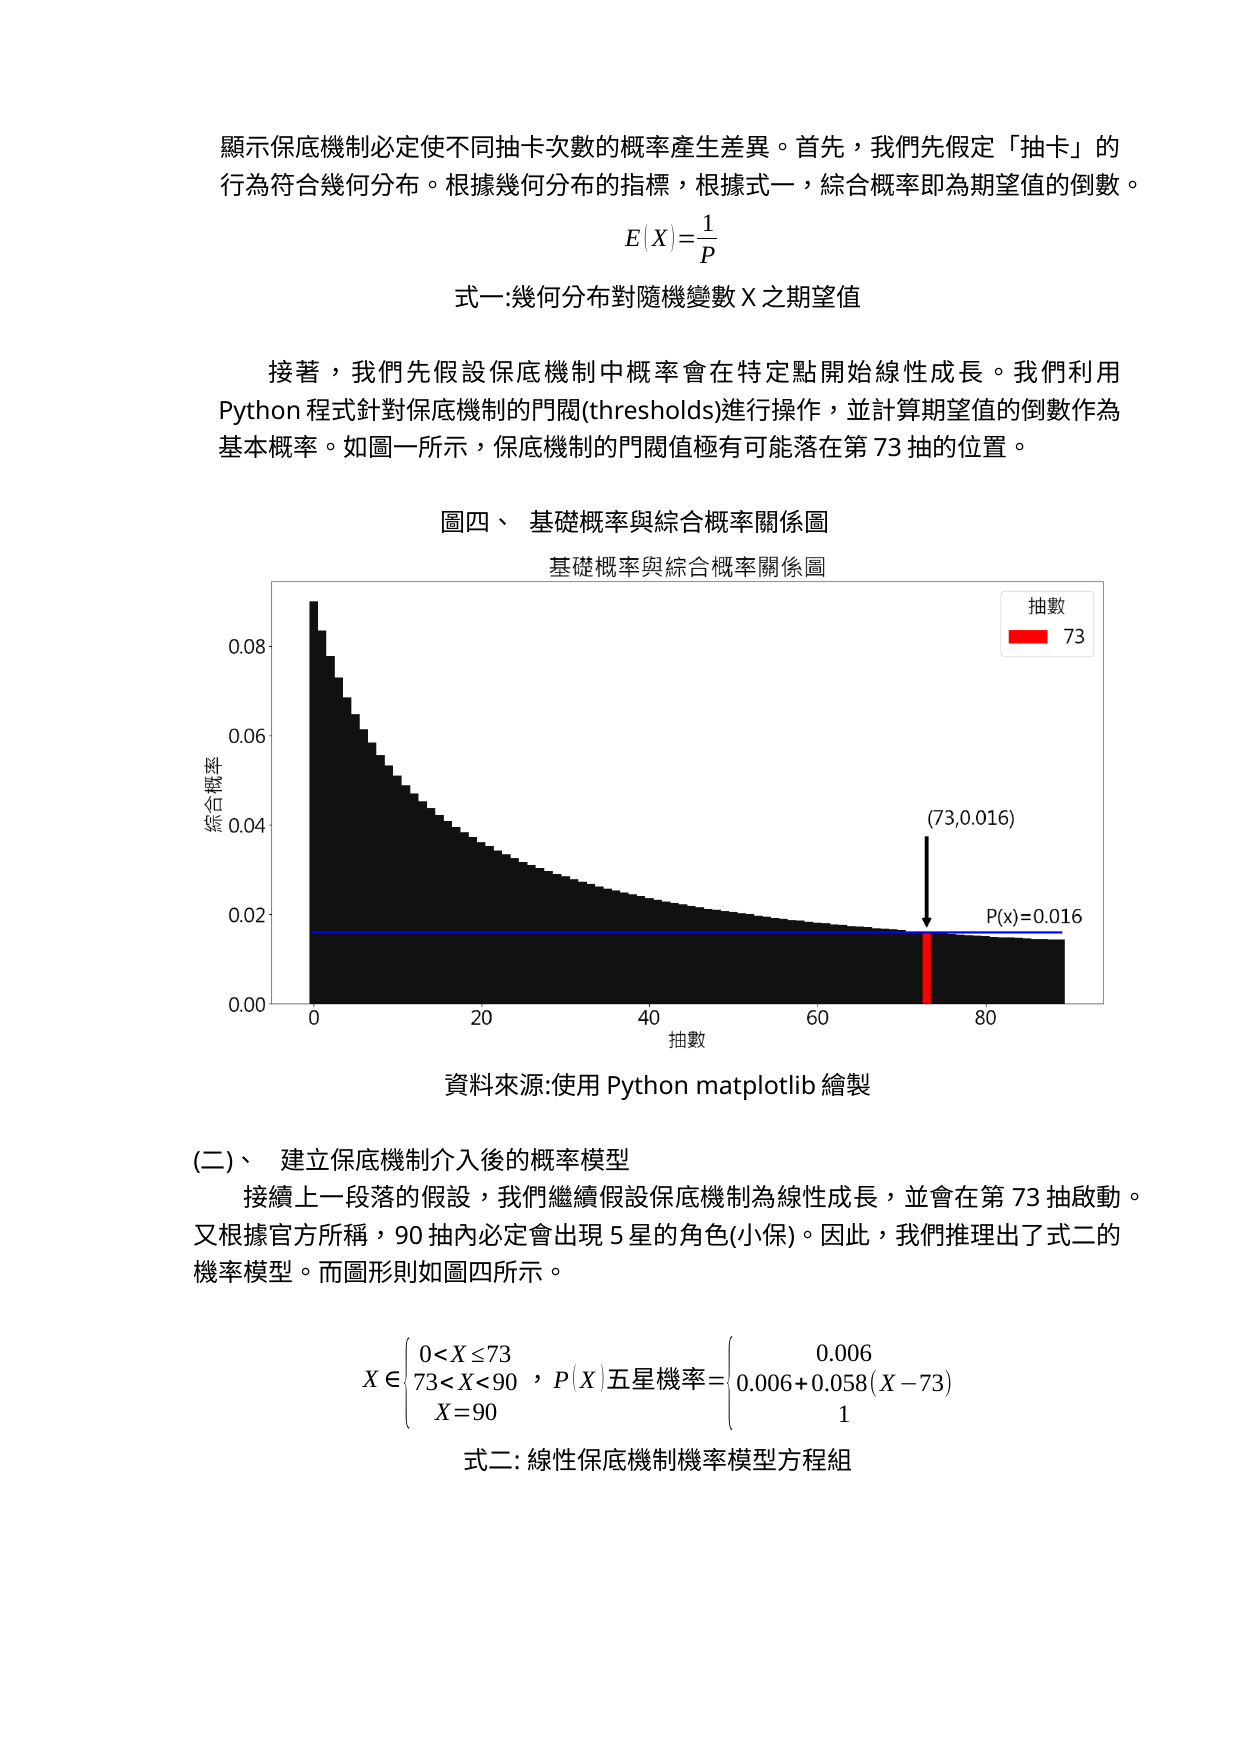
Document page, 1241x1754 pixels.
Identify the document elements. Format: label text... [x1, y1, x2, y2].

list 建立保底機制介入後的概率模型 [193, 1139, 1122, 1177]
text 接續上一段落的假設，我們繼續假設保底機制為線性成長，並會在第73抽啟動。又根據官方所稱，90抽內必定會出現5星的角色(小保)。因此，我們推理出了式二的機率模型。而圖形則如圖四所示。 [193, 1177, 1122, 1289]
text 式二: 線性保底機制機率模型方程組 [193, 1439, 1122, 1477]
list 基礎概率與綜合概率關係圖 [147, 502, 1122, 539]
text 接著，我們先假設保底機制中概率會在特定點開始線性成長。我們利用Python程式針對保底機制的門閥(thresholds)進行操作，並計算期望值的倒數作為基本概率。如圖一所示，保底機制的門閥值極有可能落在第73抽的位置。 [218, 352, 1122, 464]
picture [193, 540, 1112, 1064]
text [218, 127, 1122, 277]
text 式一:幾何分布對隨機變數X之期望值 [193, 277, 1122, 314]
text 資料來源:使用Python matplotlib繪製 [193, 1064, 1122, 1102]
